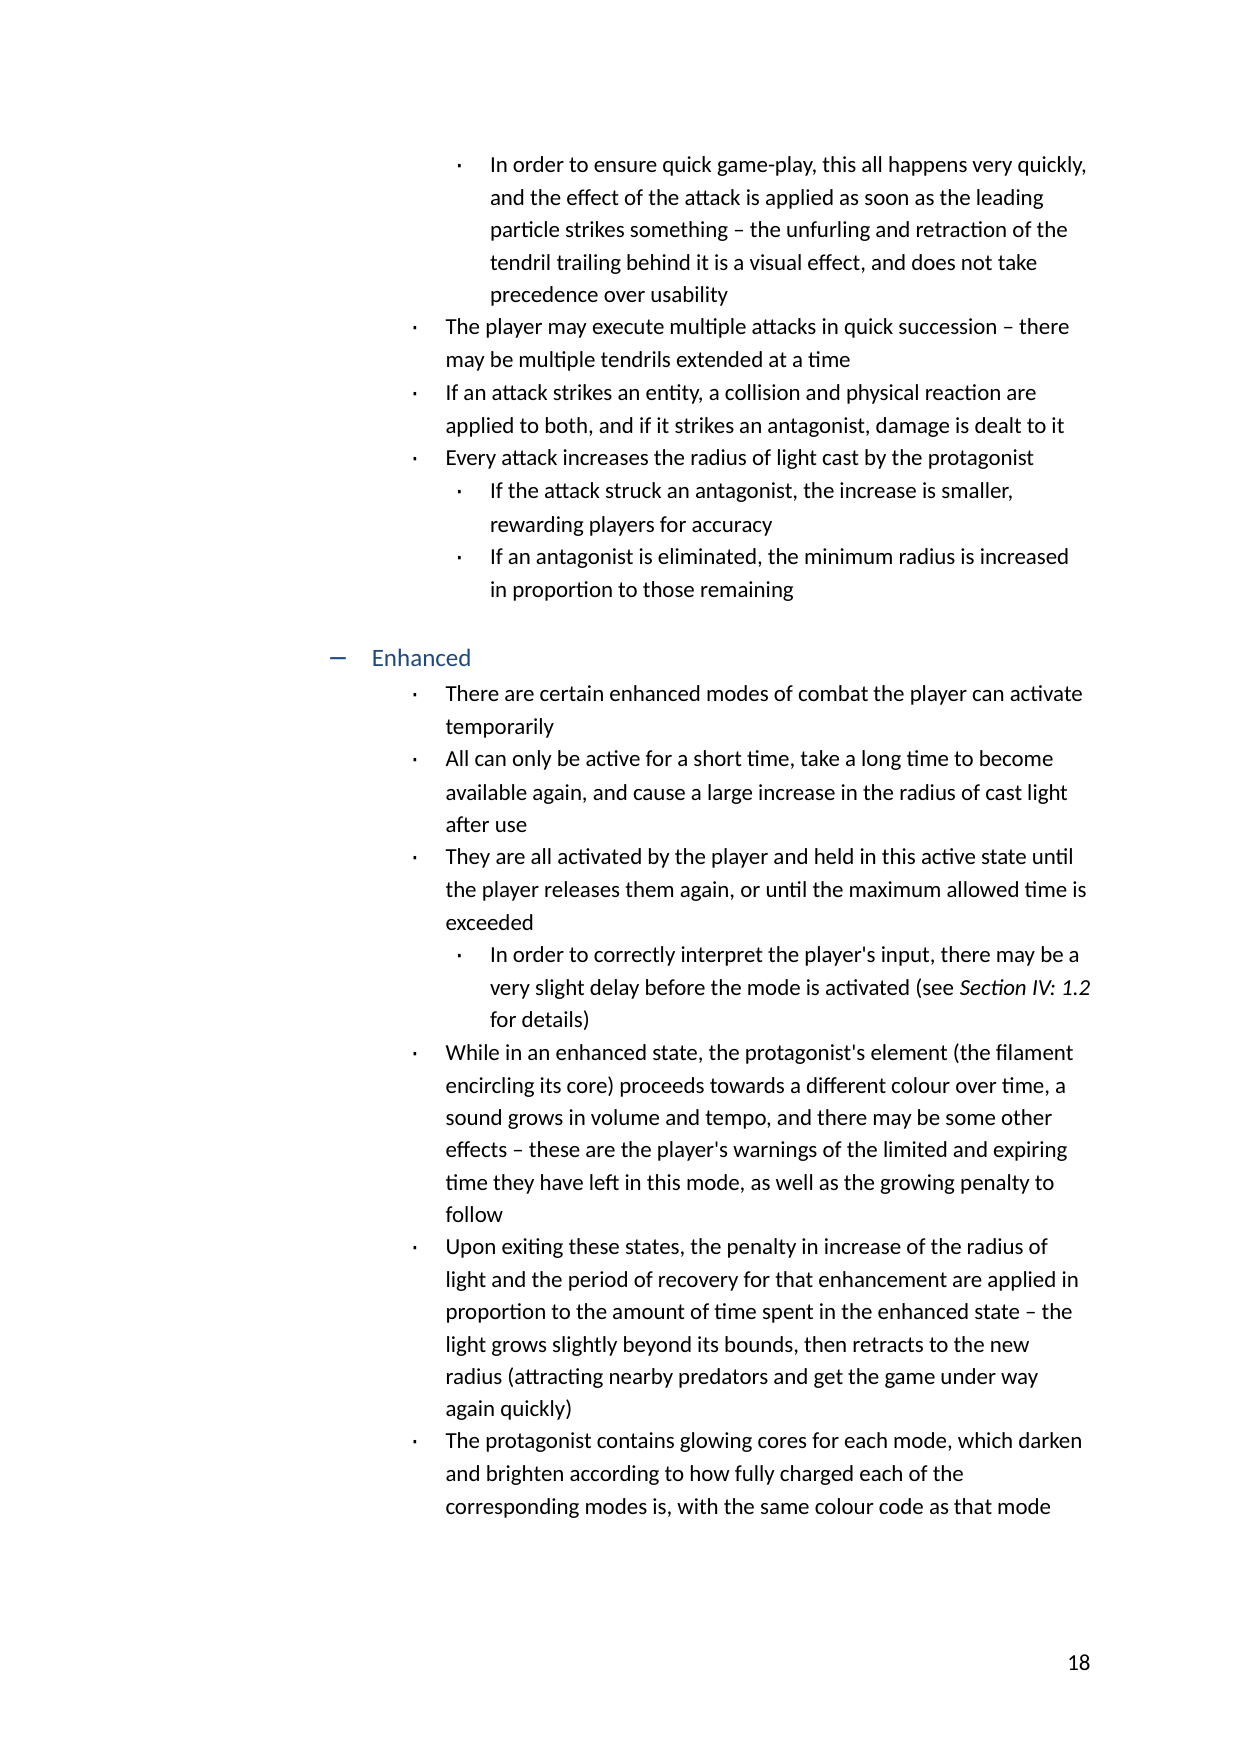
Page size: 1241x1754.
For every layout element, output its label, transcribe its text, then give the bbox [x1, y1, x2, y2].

list If an attack strikes an entity, a collision and physical reaction are applied to both, and if it strikes an antagonist, damage is dealt to it [408, 378, 1090, 439]
list The protagonist contains glowing cores for each mode, which darken and brighten according to how fully charged each of the corresponding modes is, with the same colour code as that mode [408, 1426, 1090, 1520]
list In order to correctly interpret the player's input, there may be a very slight delay before the mode is activated (see Section IV: 1.2 for details) [452, 940, 1090, 1033]
list The player may execute multiple attacks in quick succession – there may be multiple tendrils extended at a time [408, 312, 1090, 373]
subtitle Enhanced [327, 640, 1090, 674]
list If an antagonist is eliminated, the minimum radius is increased in proportion to those remaining [452, 542, 1090, 603]
list While in an enhanced state, the protagonist's element (the filament encircling its core) proceeds towards a different colour over time, a sound grows in volume and tempo, and there may be some other effects – these are the player's warnings of the limited and expiring time they have left in this mode, as well as the growing penalty to follow [408, 1038, 1090, 1228]
list In order to ensure quick game-play, this all happens very quickly, and the effect of the attack is applied as soon as the leading particle strikes something – the unfurling and retraction of the tendril trailing behind it is a visual effect, and does not take precedence over usability [452, 150, 1090, 308]
list There are certain enhanced modes of combat the player can activate temporarily [408, 679, 1090, 740]
list They are all activated by the player and held in this active state until the player releases them again, or until the maximum allowed time is exceeded [408, 842, 1090, 936]
list If the attack struck an antagonist, the increase is smaller, rewarding players for accuracy [452, 477, 1090, 538]
list Upon exiting these states, the penalty in increase of the radius of light and the period of recovery for that enhancement are applied in proportion to the amount of time spent in the enhanced state – the light grows slightly beyond its bounds, then retracts to the new radius (attracting nearby predators and get the game under way again quickly) [408, 1232, 1090, 1422]
list All can only be active for a short time, take a long time to become available again, and cause a large increase in the radius of cast light after use [408, 744, 1090, 838]
list Every attack increases the radius of light cast by the protagonist [408, 443, 1090, 472]
